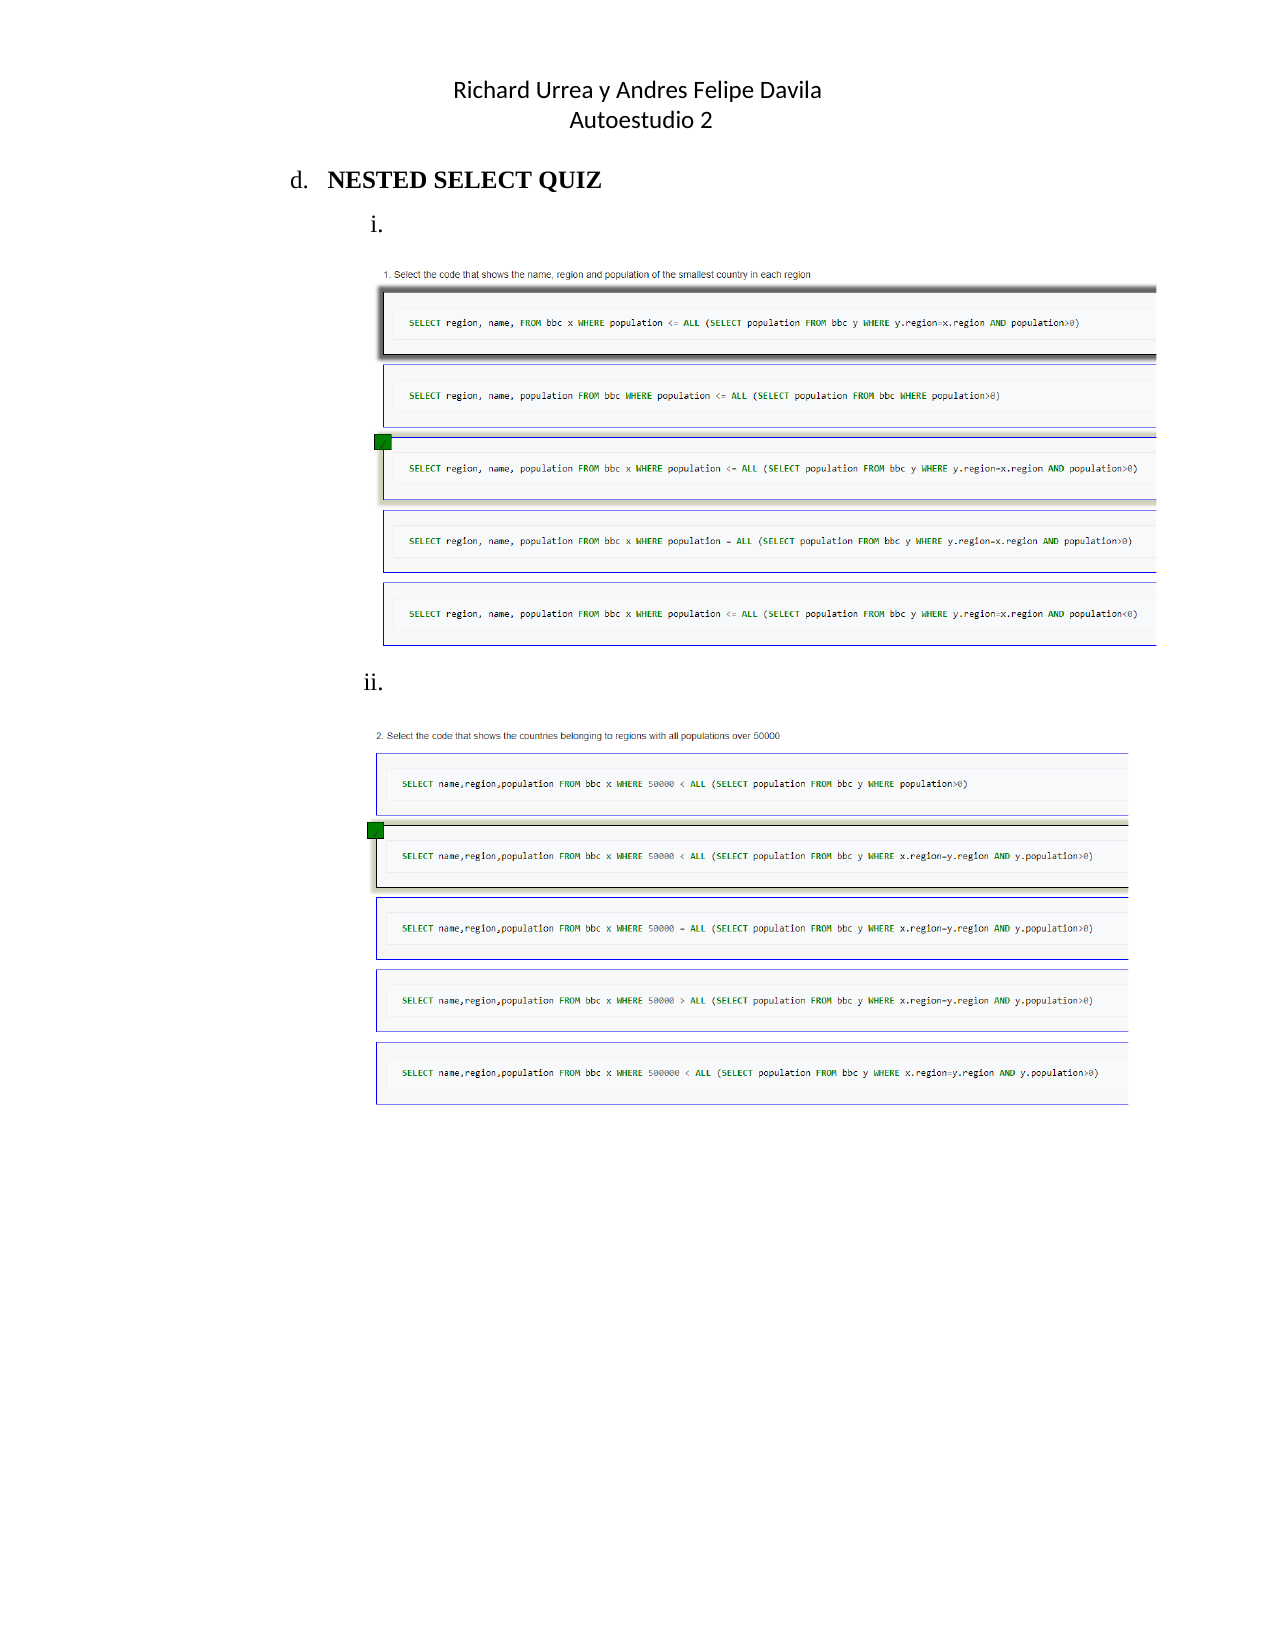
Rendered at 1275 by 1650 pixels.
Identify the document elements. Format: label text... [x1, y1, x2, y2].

list NESTED SELECT QUIZ [290, 165, 1098, 194]
picture [370, 254, 1157, 651]
picture [363, 711, 1129, 1116]
